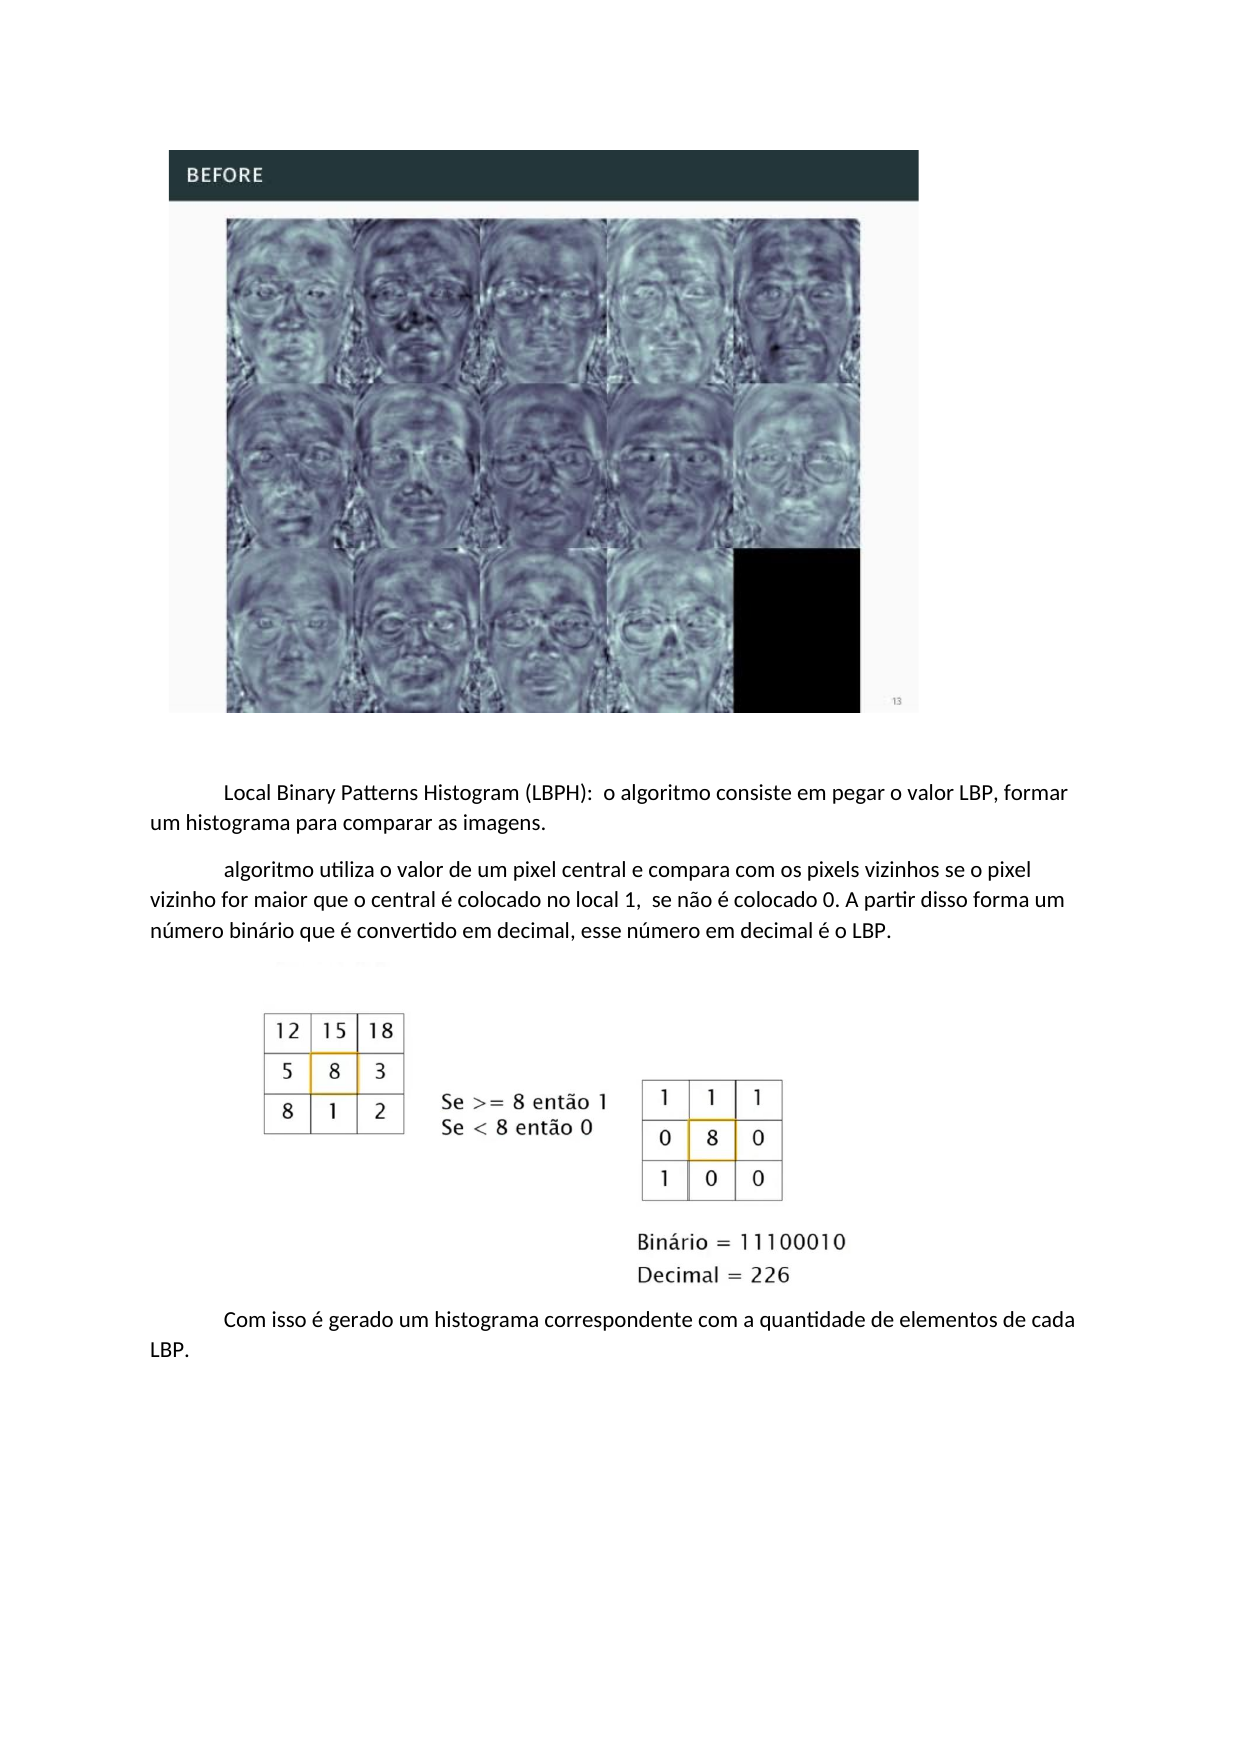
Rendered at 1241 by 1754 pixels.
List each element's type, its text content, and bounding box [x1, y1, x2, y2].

text Com isso é gerado um histograma correspondente com a quantidade de elementos de cada LBP. [150, 1305, 1090, 1363]
text Local Binary Patterns Histogram (LBPH): o algoritmo consiste em pegar o valor LBP, formar um histograma para comparar as imagens. [150, 778, 1090, 836]
text algoritmo utiliza o valor de um pixel central e compara com os pixels vizinhos se o pixel vizinho for maior que o central é colocado no local 1, se não é colocado 0. A partir disso forma um número binário que é convertido em decimal, esse número em decimal é o LBP. [150, 855, 1090, 944]
